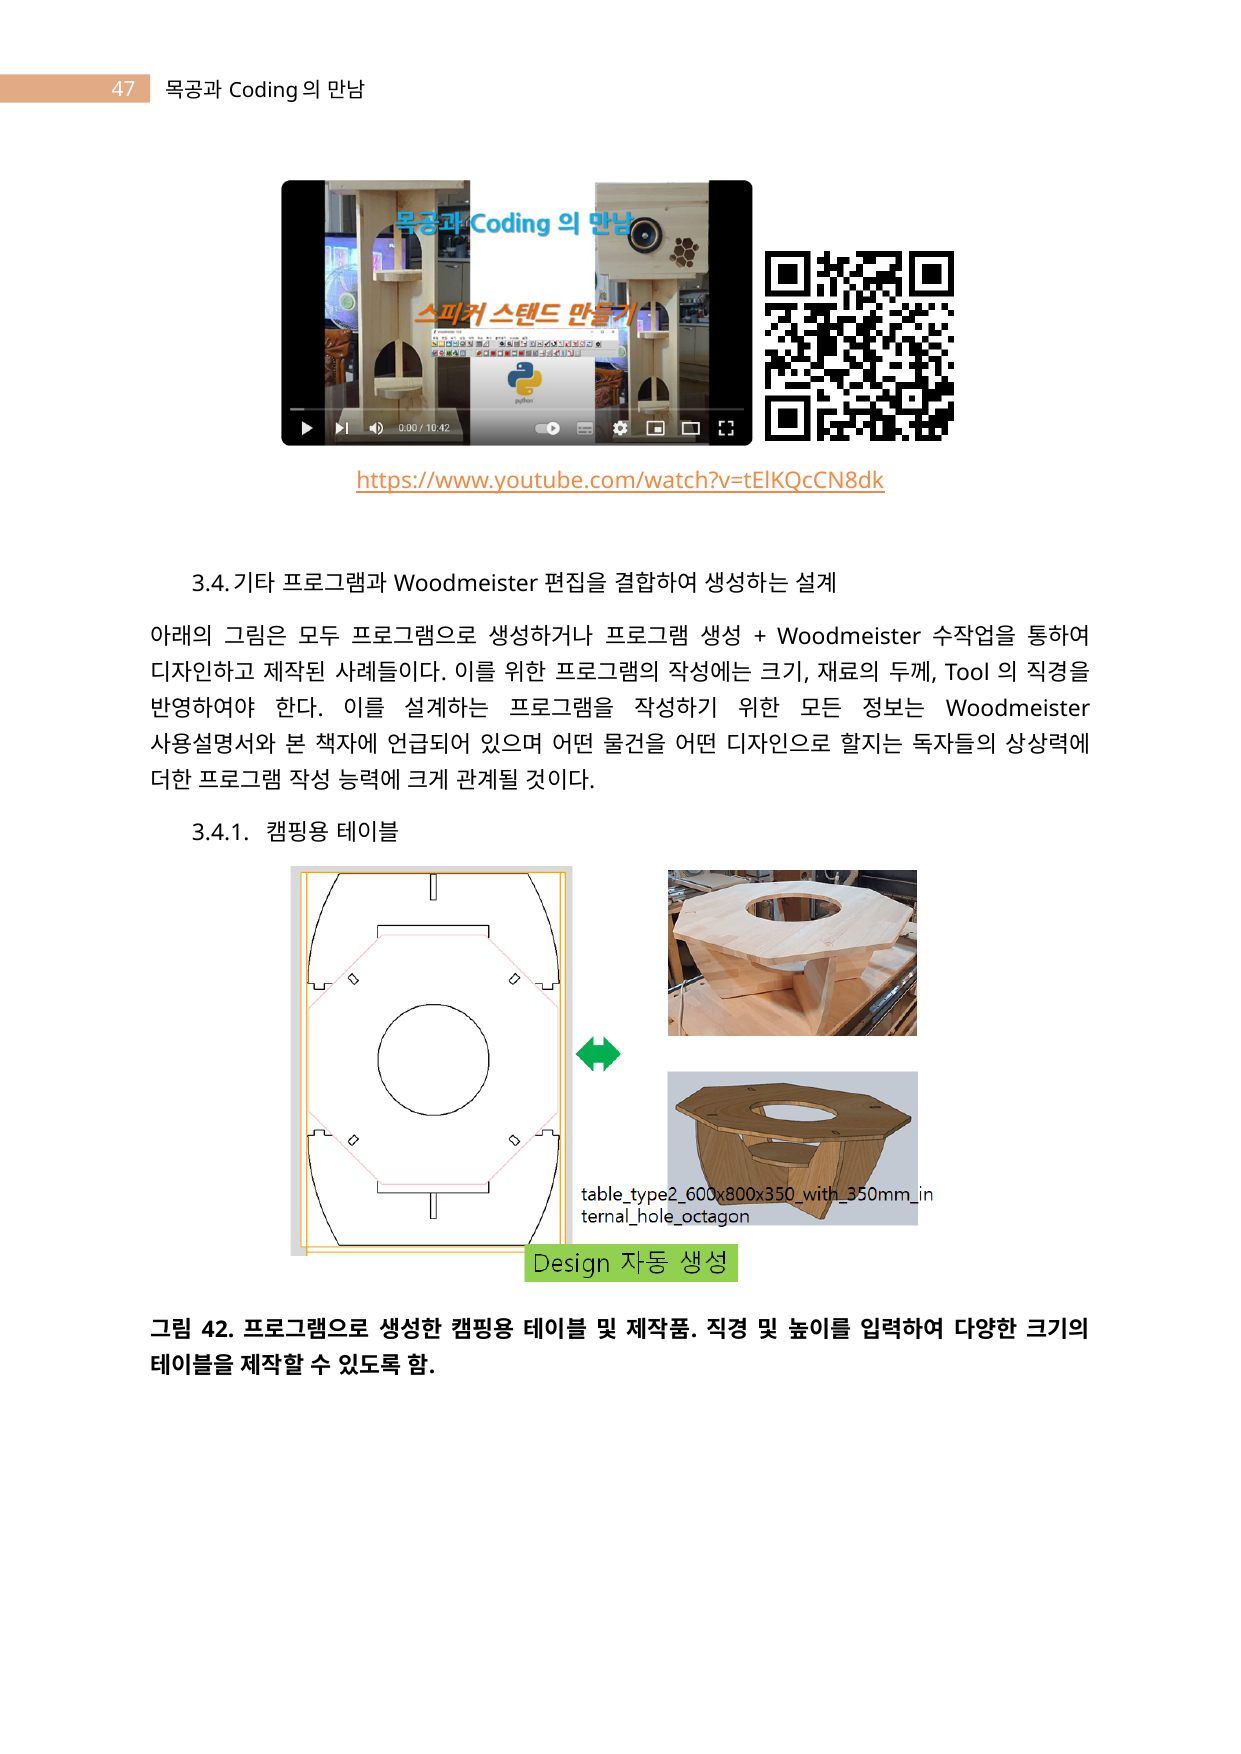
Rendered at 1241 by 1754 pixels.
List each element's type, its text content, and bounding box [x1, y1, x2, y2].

text 그림 42. 프로그램으로 생성한 캠핑용 테이블 및 제작품. 직경 및 높이를 입력하여 다양한 크기의 테이블을 제작할 수 있도록 함. [150, 1311, 1090, 1380]
picture [280, 177, 753, 446]
subtitle 기타 프로그램과 Woodmeister 편집을 결합하여 생성하는 설계 [192, 565, 1090, 599]
text https://www.youtube.com/watch?v=tElKQcCN8dk [150, 464, 1090, 496]
picture [290, 866, 950, 1292]
picture [758, 242, 960, 446]
subtitle 캠핑용 테이블 [192, 814, 1090, 847]
text 아래의 그림은 모두 프로그램으로 생성하거나 프로그램 생성 + Woodmeister 수작업을 통하여 디자인하고 제작된 사례들이다. 이를 위한 프로그램의 작성에는 크기, 재료의 두께, Tool 의 직경을 반영하여야 한다. 이를 설계하는 프로그램을 작성하기 위한 모든 정보는 Woodmeister 사용설명서와 본 책자에 언급되어 있으며 어떤 물건을 어떤 디자인으로 할지는 독자들의 상상력에 더한 프로그램 작성 능력에 크게 관계될 것이다. [150, 618, 1090, 795]
